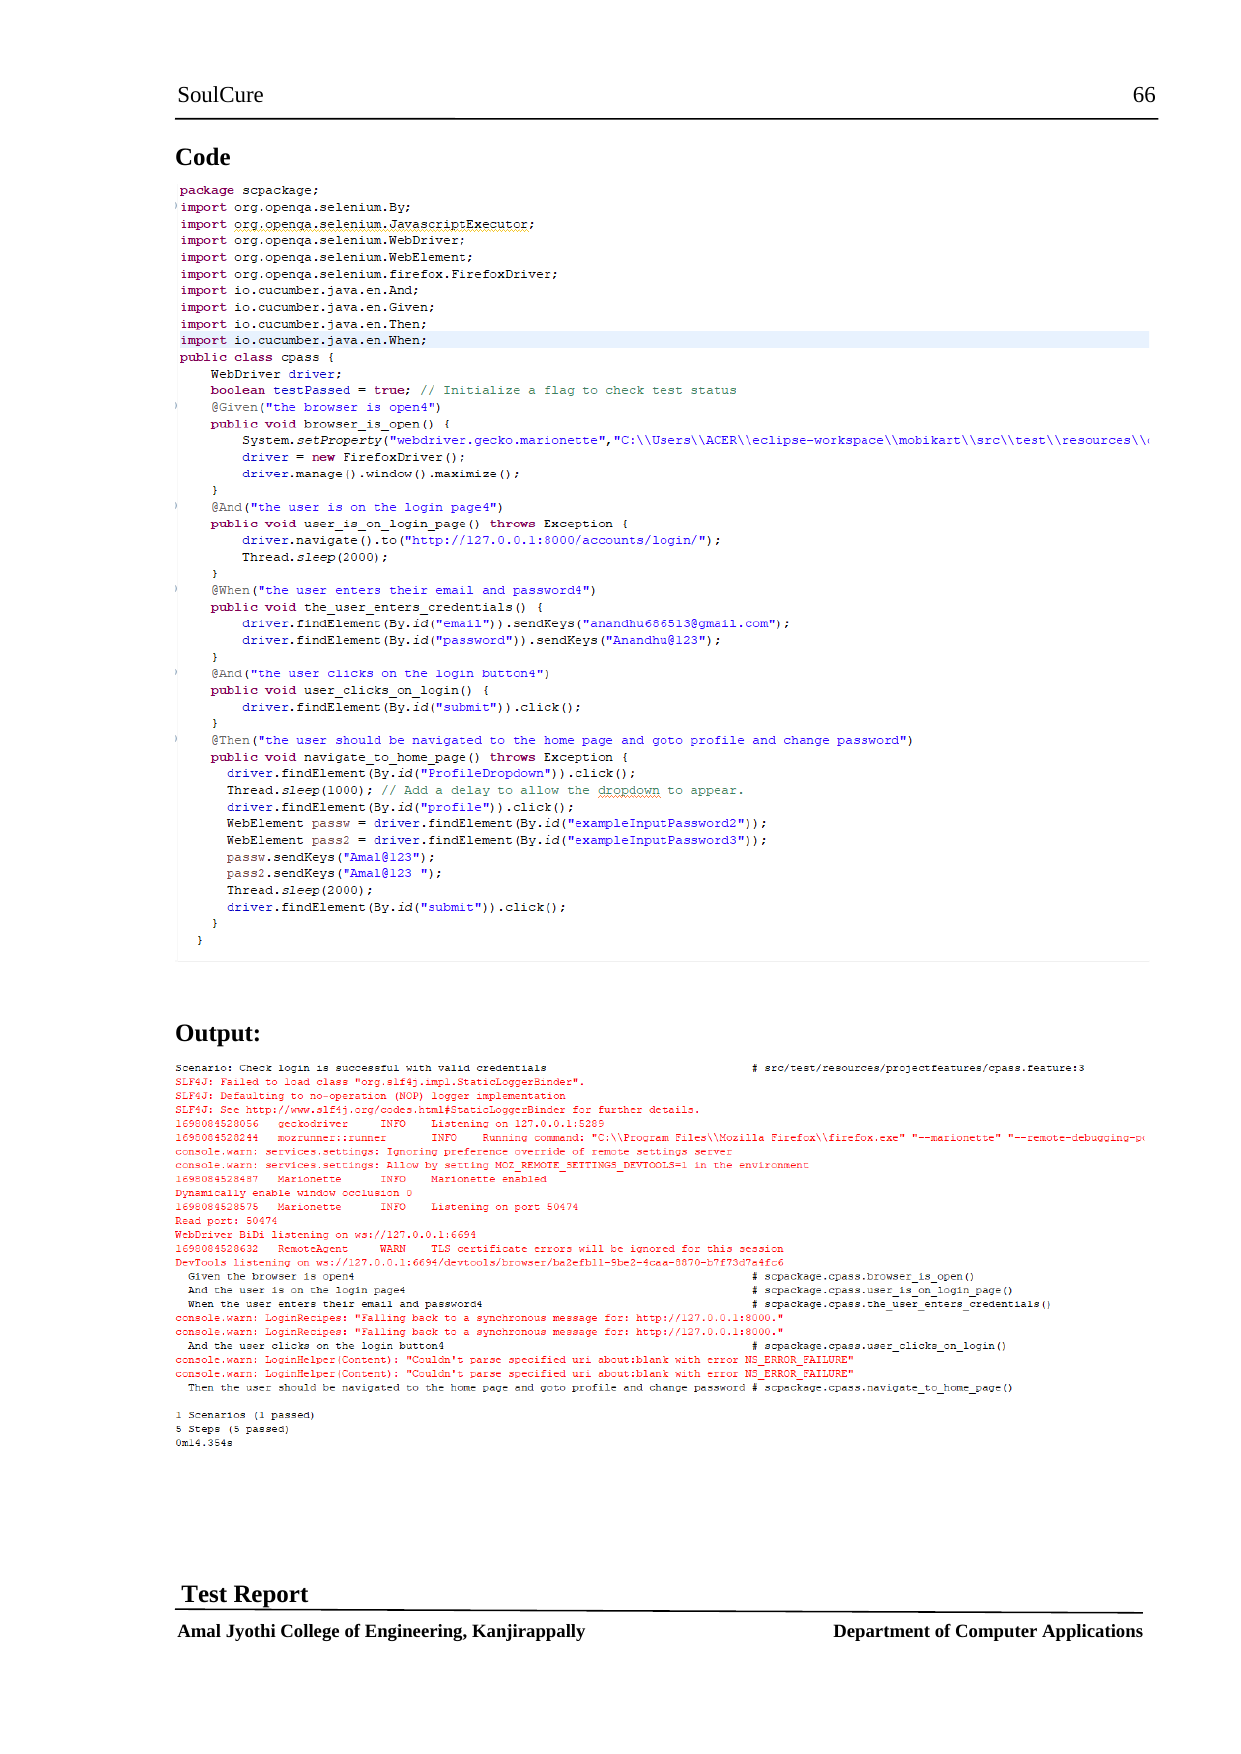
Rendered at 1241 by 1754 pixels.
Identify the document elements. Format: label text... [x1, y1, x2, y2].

text Output: [175, 1018, 1043, 1047]
text Code [175, 142, 1043, 170]
picture [175, 184, 1150, 962]
text Test Report [175, 1579, 1043, 1608]
picture [175, 1061, 1145, 1453]
